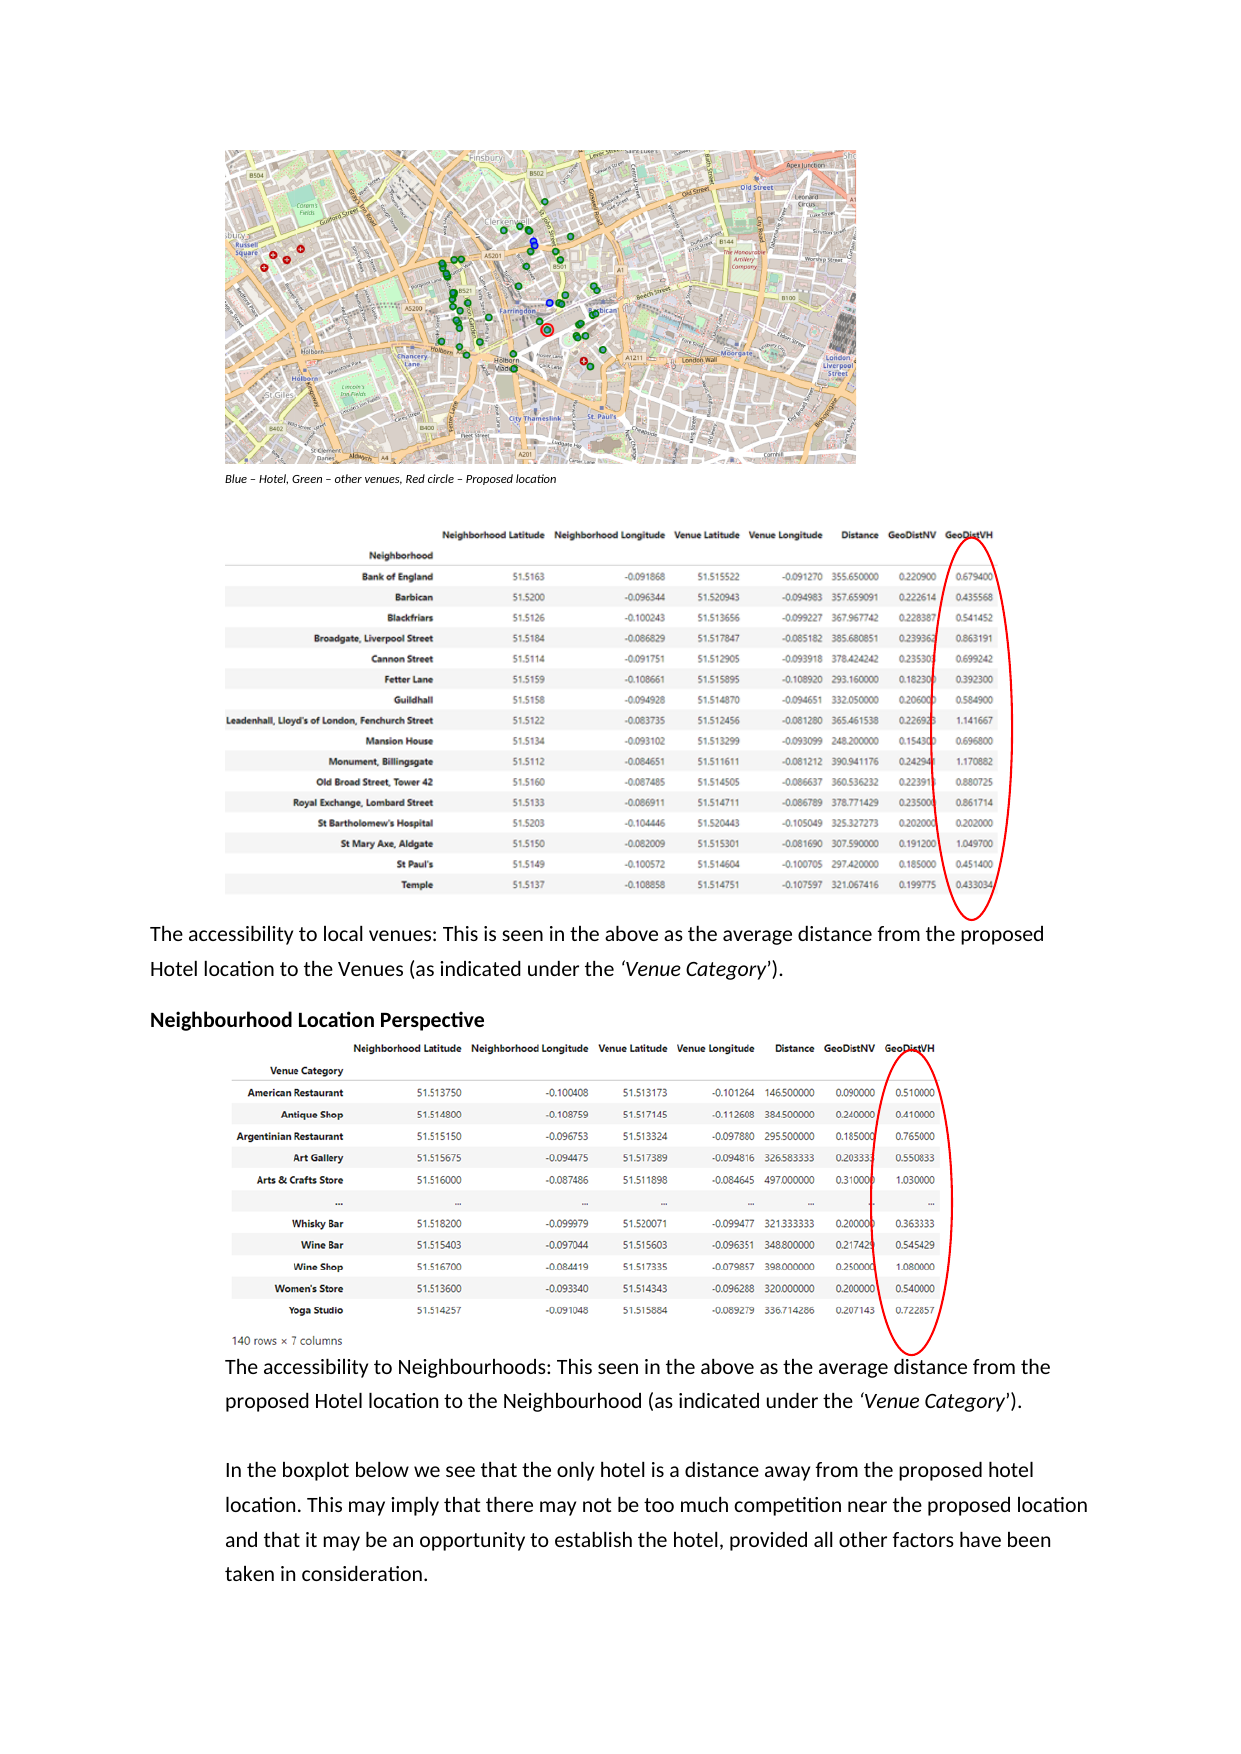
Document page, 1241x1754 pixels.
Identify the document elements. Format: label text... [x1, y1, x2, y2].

text The accessibility to local venues: This is seen in the above as the average distance from the proposed Hotel location to the Venues (as indicated under the ‘Venue Category’). [150, 920, 1090, 981]
picture [225, 150, 857, 464]
list Neighbourhood Location Perspective [150, 1006, 1090, 1033]
list In the boxplot below we see that the only hotel is a distance away from the proposed hotel location. This may imply that there may not be too much competition near the proposed location and that it may be an opportunity to establish the hotel, provided all other factors have been taken in consideration. [225, 1457, 1090, 1587]
list Blue – Hotel, Green – other venues, Red circle – Proposed location [225, 471, 1090, 487]
list The accessibility to Neighbourhoods: This seen in the above as the average distance from the proposed Hotel location to the Neighbourhood (as indicated under the ‘Venue Category’). [225, 1353, 1090, 1414]
